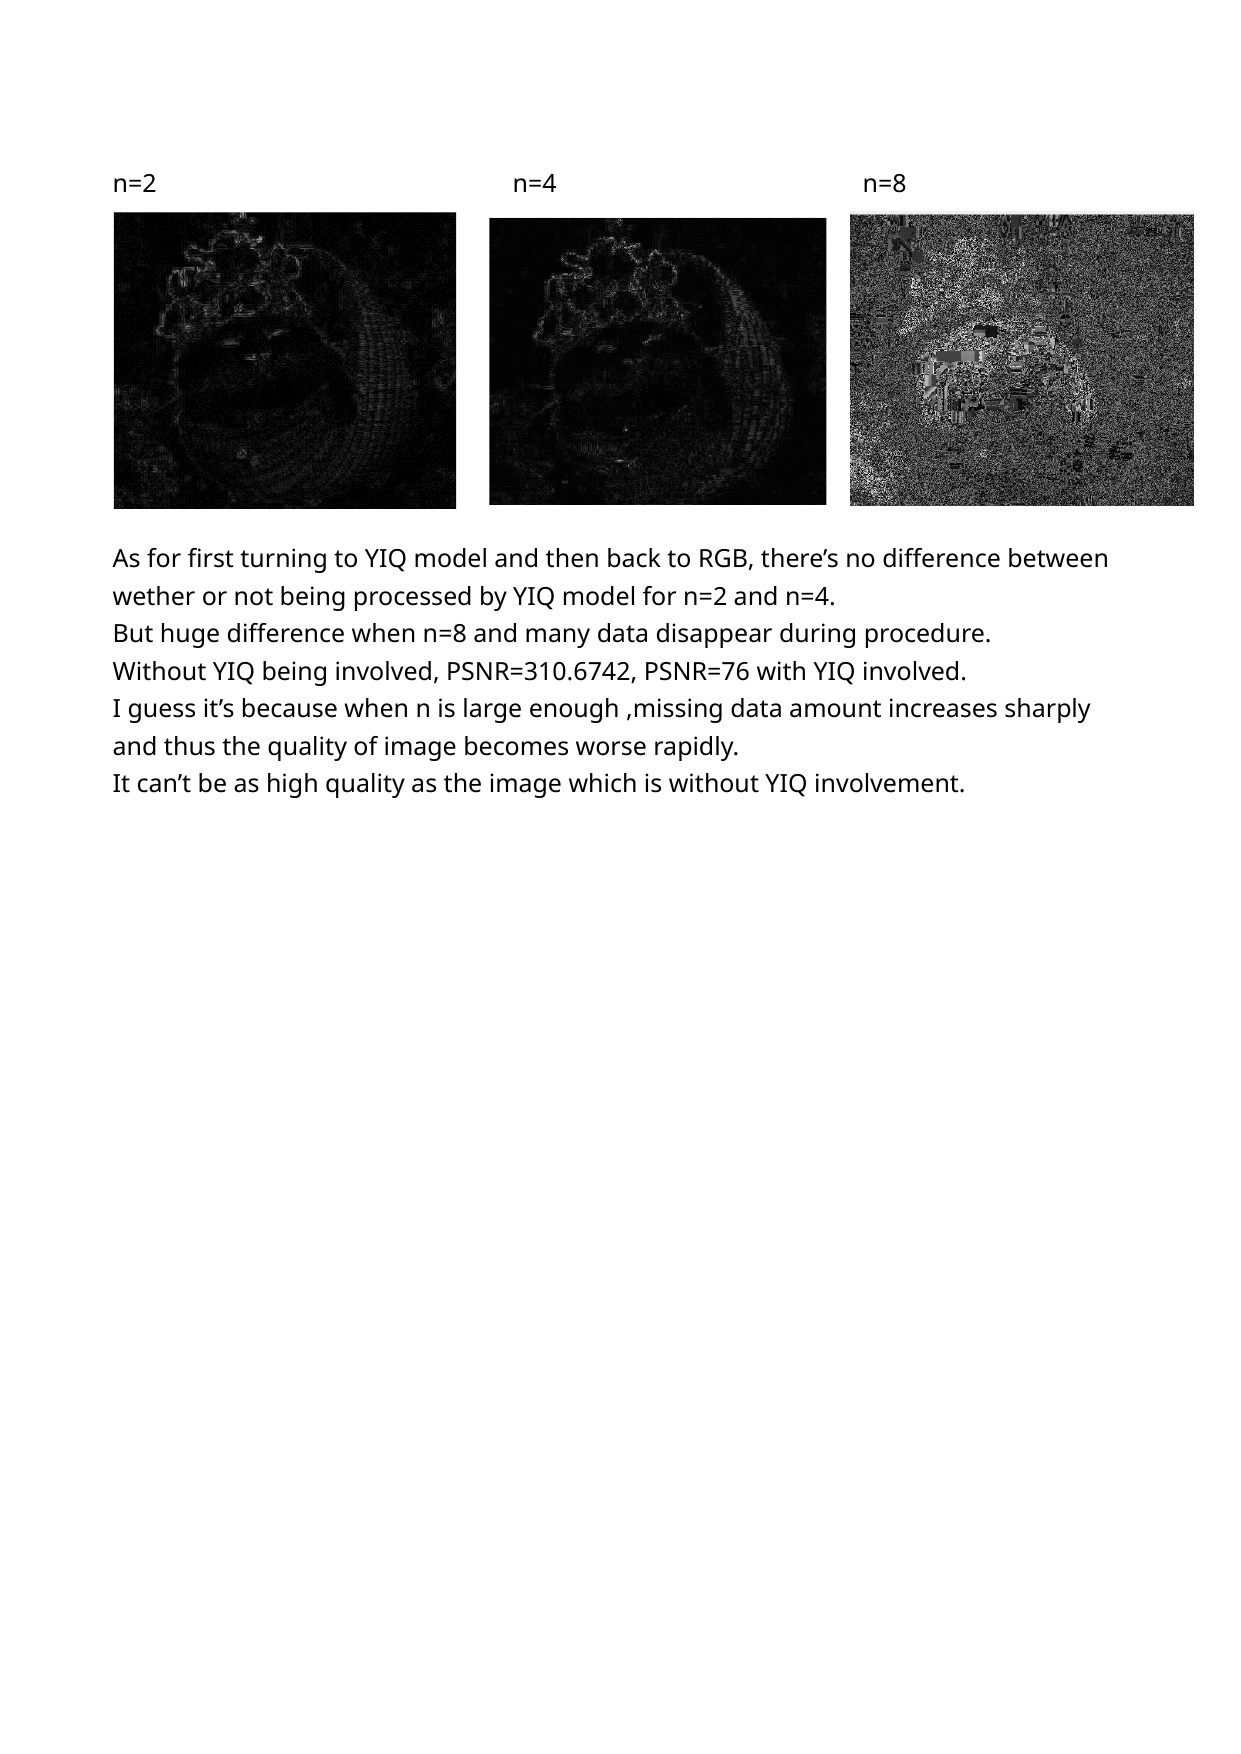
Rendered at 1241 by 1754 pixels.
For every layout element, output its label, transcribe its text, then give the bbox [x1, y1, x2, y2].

text n=2 n=4 n=8 [112, 164, 1128, 202]
text I guess it’s because when n is large enough ,missing data amount increases sharply and thus the quality of image becomes worse rapidly. [112, 689, 1128, 764]
text Without YIQ being involved, PSNR=310.6742, PSNR=76 with YIQ involved. [112, 652, 1128, 689]
picture [489, 217, 827, 505]
text It can’t be as high quality as the image which is without YIQ involvement. [112, 764, 1128, 802]
text But huge difference when n=8 and many data disappear during procedure. [112, 614, 1128, 652]
picture [850, 211, 1194, 506]
picture [112, 210, 457, 507]
text As for first turning to YIQ model and then back to RGB, there’s no difference between wether or not being processed by YIQ model for n=2 and n=4. [112, 314, 1128, 614]
